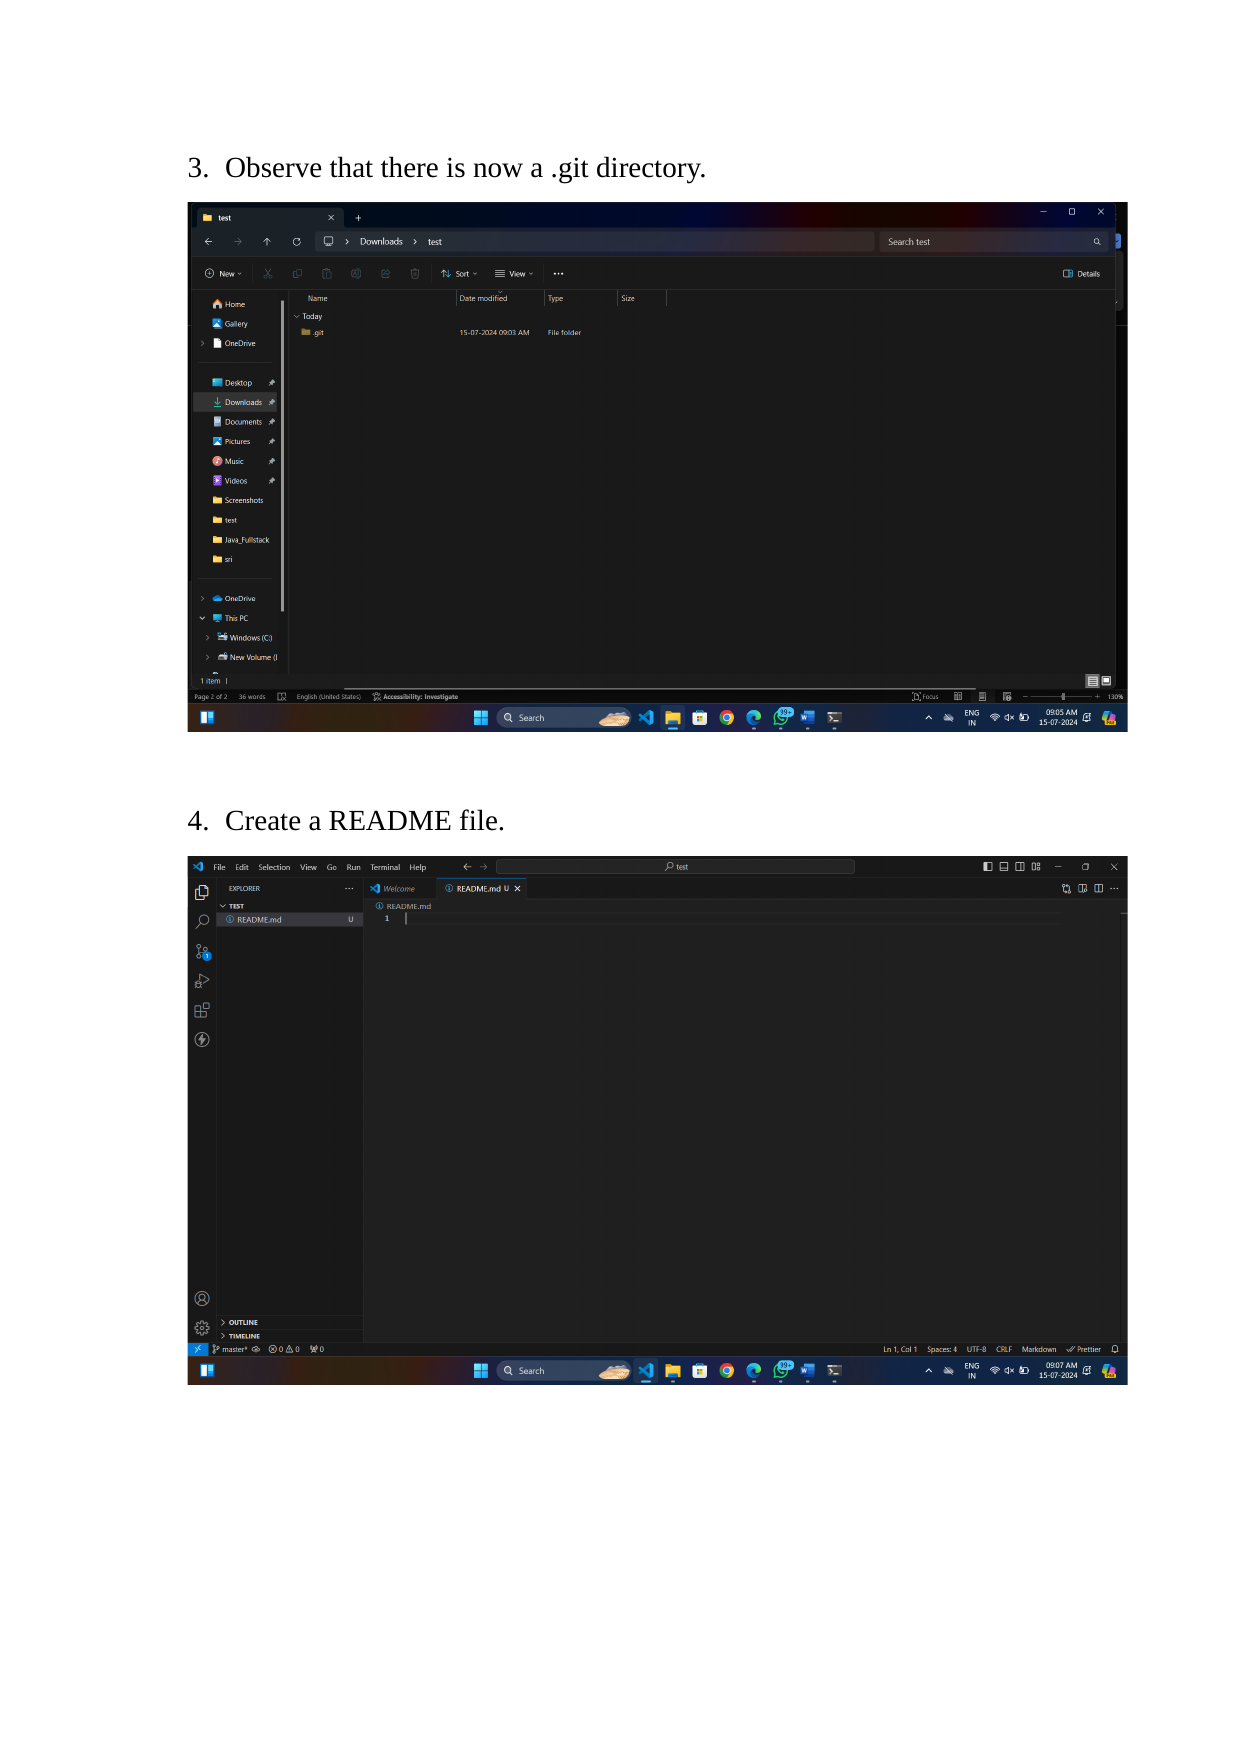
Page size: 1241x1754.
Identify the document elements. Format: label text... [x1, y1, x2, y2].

list Observe that there is now a .git directory. [187, 150, 1090, 183]
picture [187, 856, 1128, 1385]
picture [187, 202, 1128, 732]
list Create a README file. [187, 803, 1090, 837]
